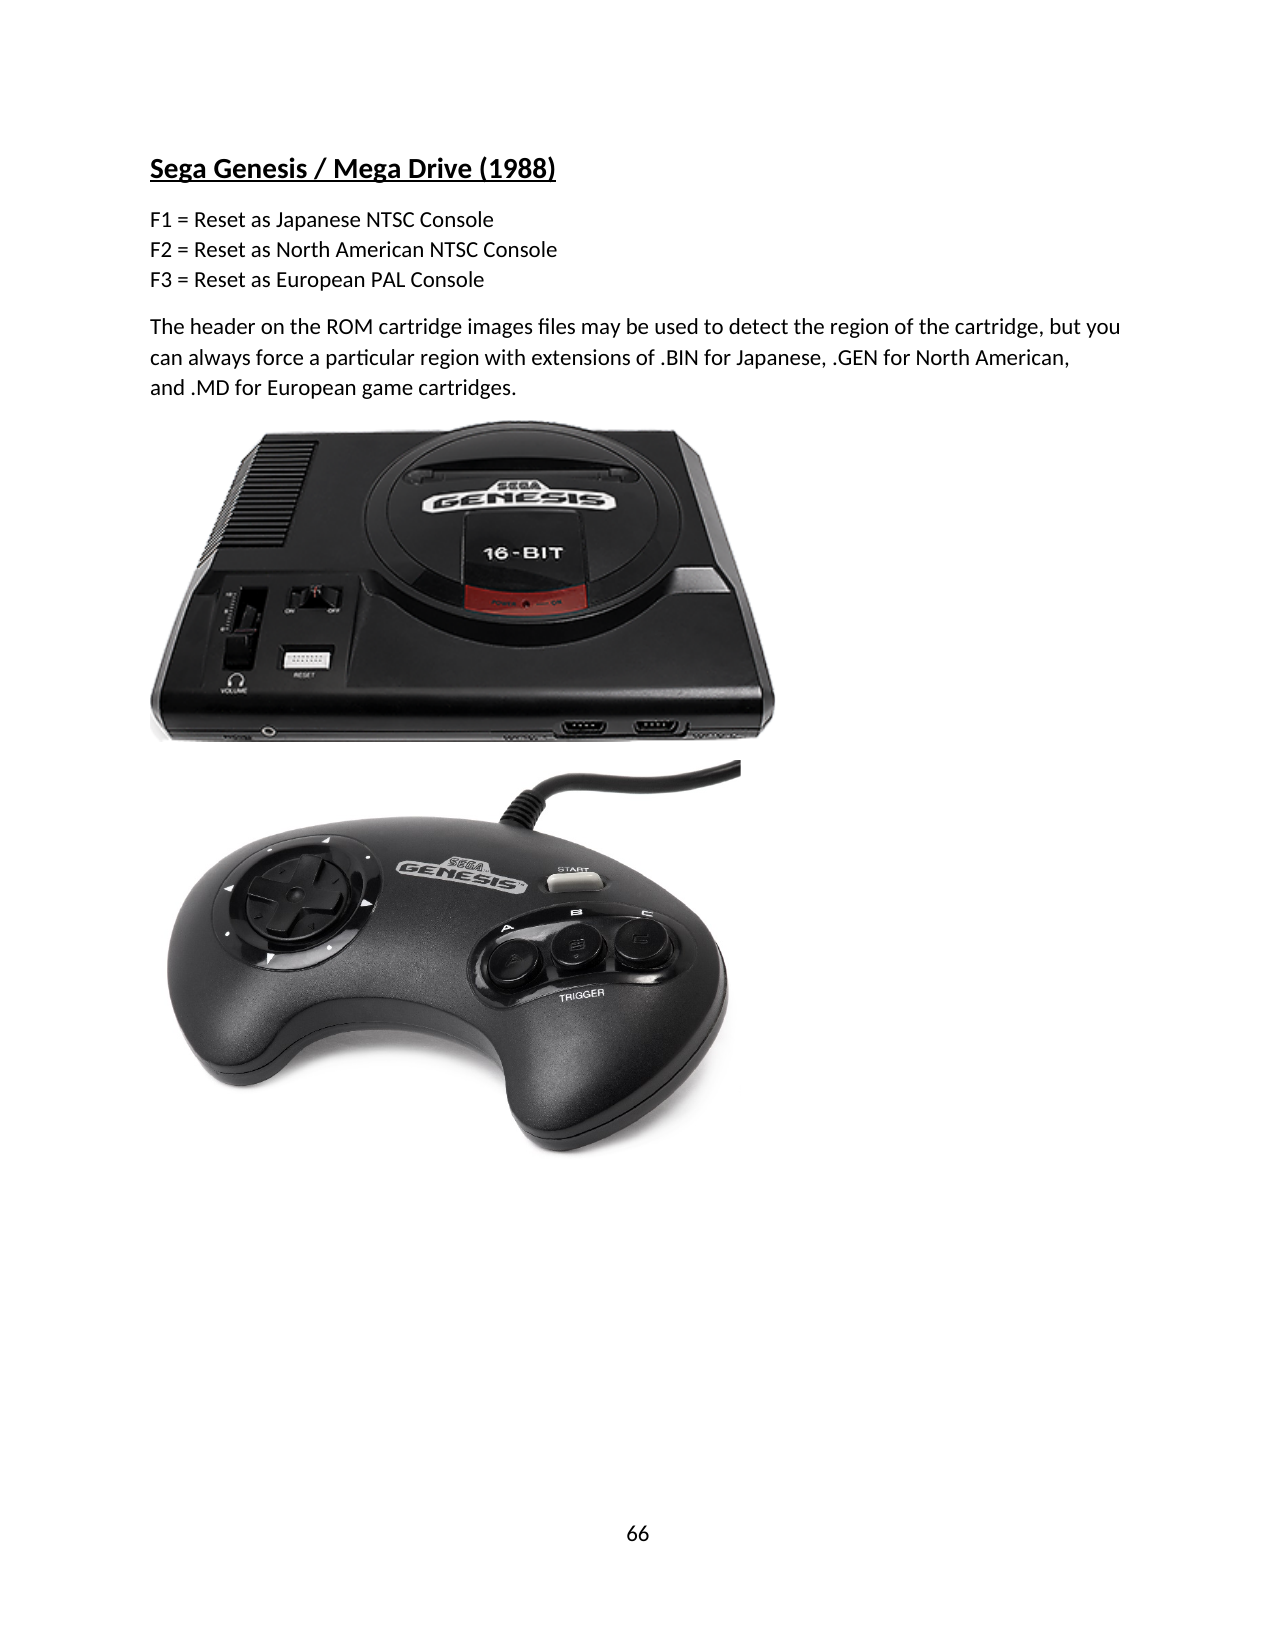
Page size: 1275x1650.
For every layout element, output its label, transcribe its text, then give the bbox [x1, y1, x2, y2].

text F1 = Reset as Japanese NTSC Console F2 = Reset as North American NTSC Console F3 = Reset as European PAL Console [150, 205, 1125, 293]
text The header on the ROM cartridge images files may be used to detect the region of the cartridge, but you can always force a particular region with extensions of .BIN for Japanese, .GEN for North American, and .MD for European game cartridges. [150, 312, 1125, 401]
picture [150, 760, 741, 1164]
text Sega Genesis / Mega Drive (1988) [150, 150, 1125, 186]
picture [150, 419, 775, 742]
